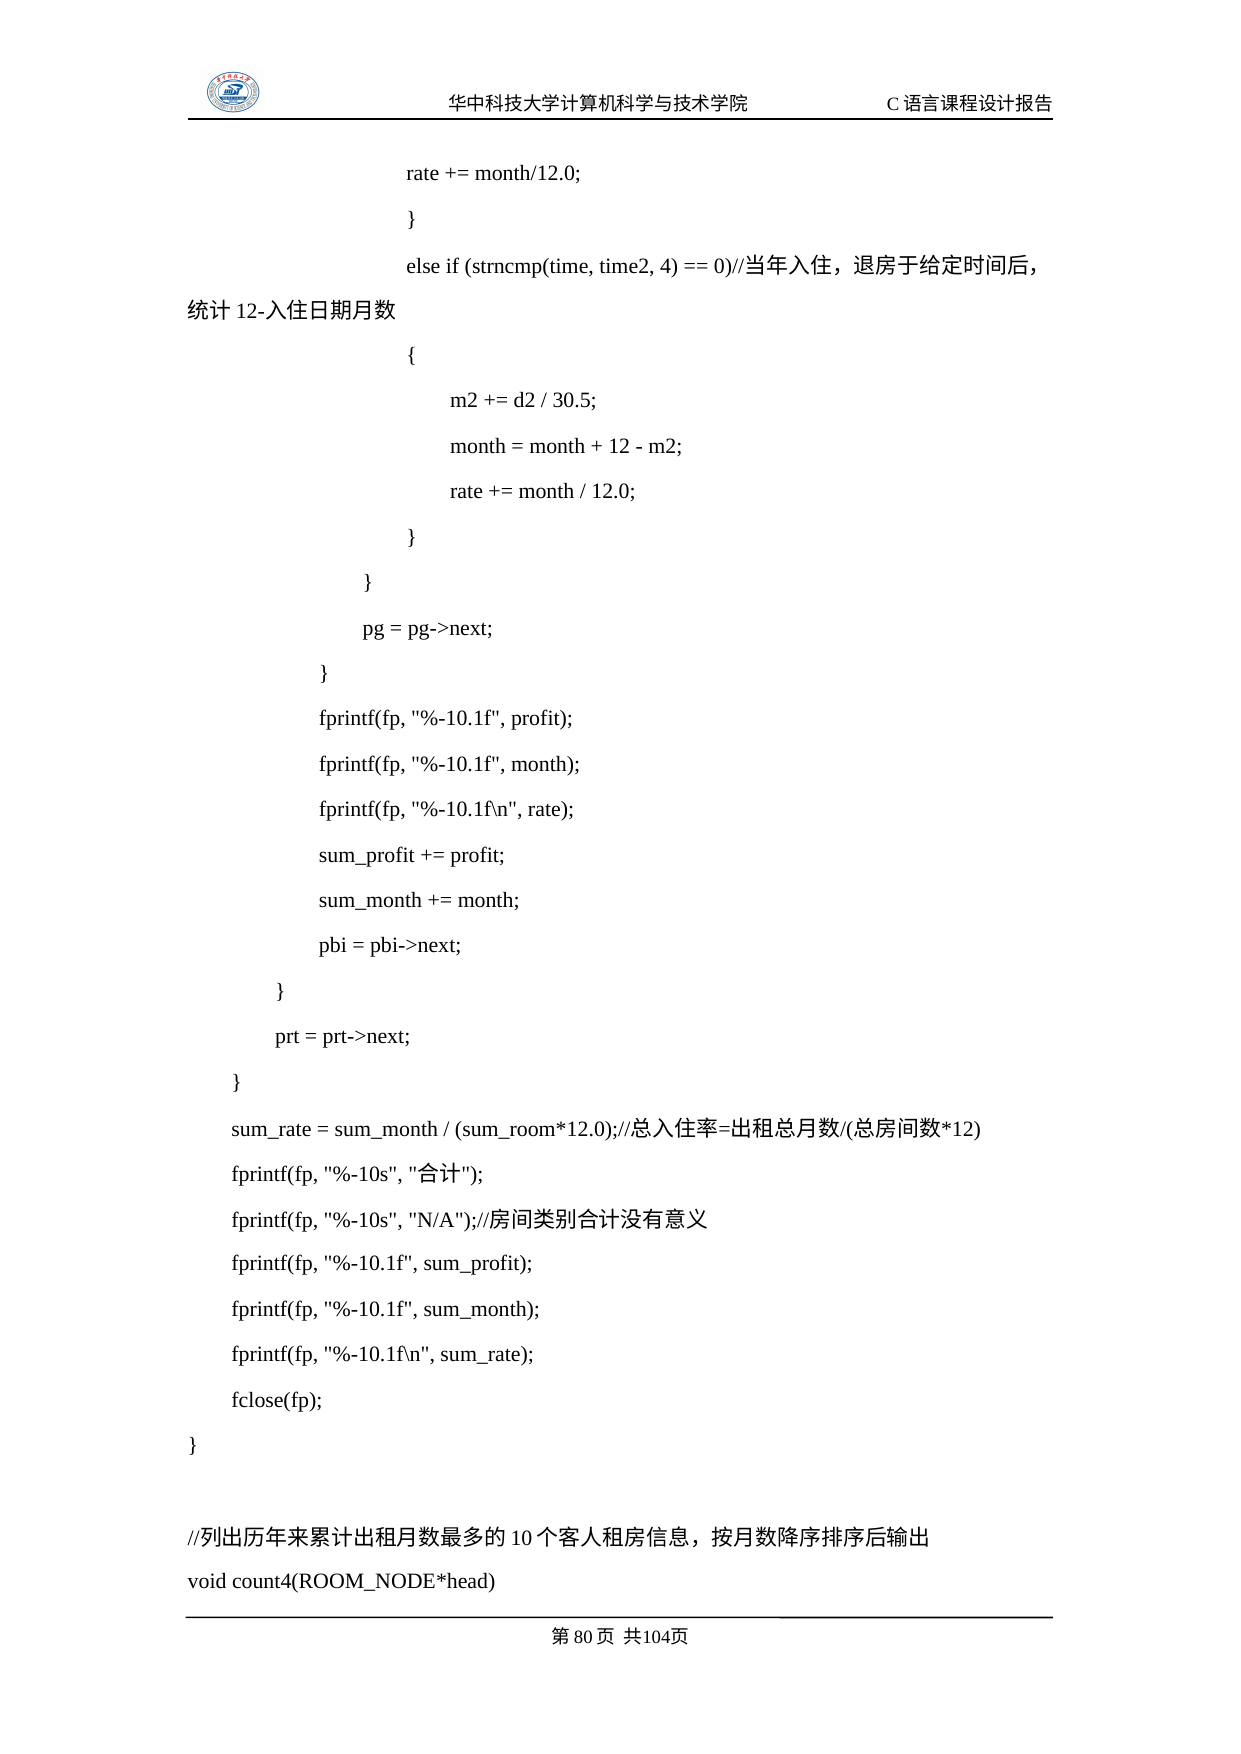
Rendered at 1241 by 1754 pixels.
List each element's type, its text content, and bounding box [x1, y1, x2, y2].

text fprintf(fp, "%-10.1f", sum_profit); [187, 1240, 1053, 1286]
picture [200, 70, 264, 113]
text pbi = pbi->next; [187, 922, 1053, 968]
text fprintf(fp, "%-10.1f", profit); [187, 695, 1053, 741]
text rate += month / 12.0; [187, 468, 1053, 514]
text } [187, 1059, 1053, 1104]
text fprintf(fp, "%-10.1f", month); [187, 741, 1053, 786]
text prt = prt->next; [187, 1013, 1053, 1059]
text sum_month += month; [187, 877, 1053, 922]
text { [187, 332, 1053, 377]
text } [187, 559, 1053, 604]
text fprintf(fp, "%-10.1f\n", sum_rate); [187, 1331, 1053, 1377]
text sum_profit += profit; [187, 832, 1053, 877]
text fprintf(fp, "%-10.1f\n", rate); [187, 786, 1053, 832]
text //列出历年来累计出租月数最多的10个客人租房信息，按月数降序排序后输出 [187, 1513, 1053, 1558]
text fclose(fp); [187, 1377, 1053, 1422]
text month = month + 12 - m2; [187, 423, 1053, 468]
text } [187, 514, 1053, 559]
text } [187, 968, 1053, 1013]
text fprintf(fp, "%-10s", "合计"); [187, 1149, 1053, 1195]
text } [187, 196, 1053, 241]
text void count4(ROOM_NODE*head) [187, 1558, 1053, 1604]
text fprintf(fp, "%-10s", "N/A");//房间类别合计没有意义 [187, 1195, 1053, 1240]
text } [187, 1422, 1053, 1467]
text } [187, 650, 1053, 695]
text sum_rate = sum_month / (sum_room*12.0);//总入住率=出租总月数/(总房间数*12) [187, 1104, 1053, 1149]
text fprintf(fp, "%-10.1f", sum_month); [187, 1286, 1053, 1331]
text else if (strncmp(time, time2, 4) == 0)//当年入住，退房于给定时间后，统计12-入住日期月数 [187, 241, 1053, 332]
text m2 += d2 / 30.5; [187, 377, 1053, 423]
text pg = pg->next; [187, 604, 1053, 650]
text rate += month/12.0; [187, 150, 1053, 196]
